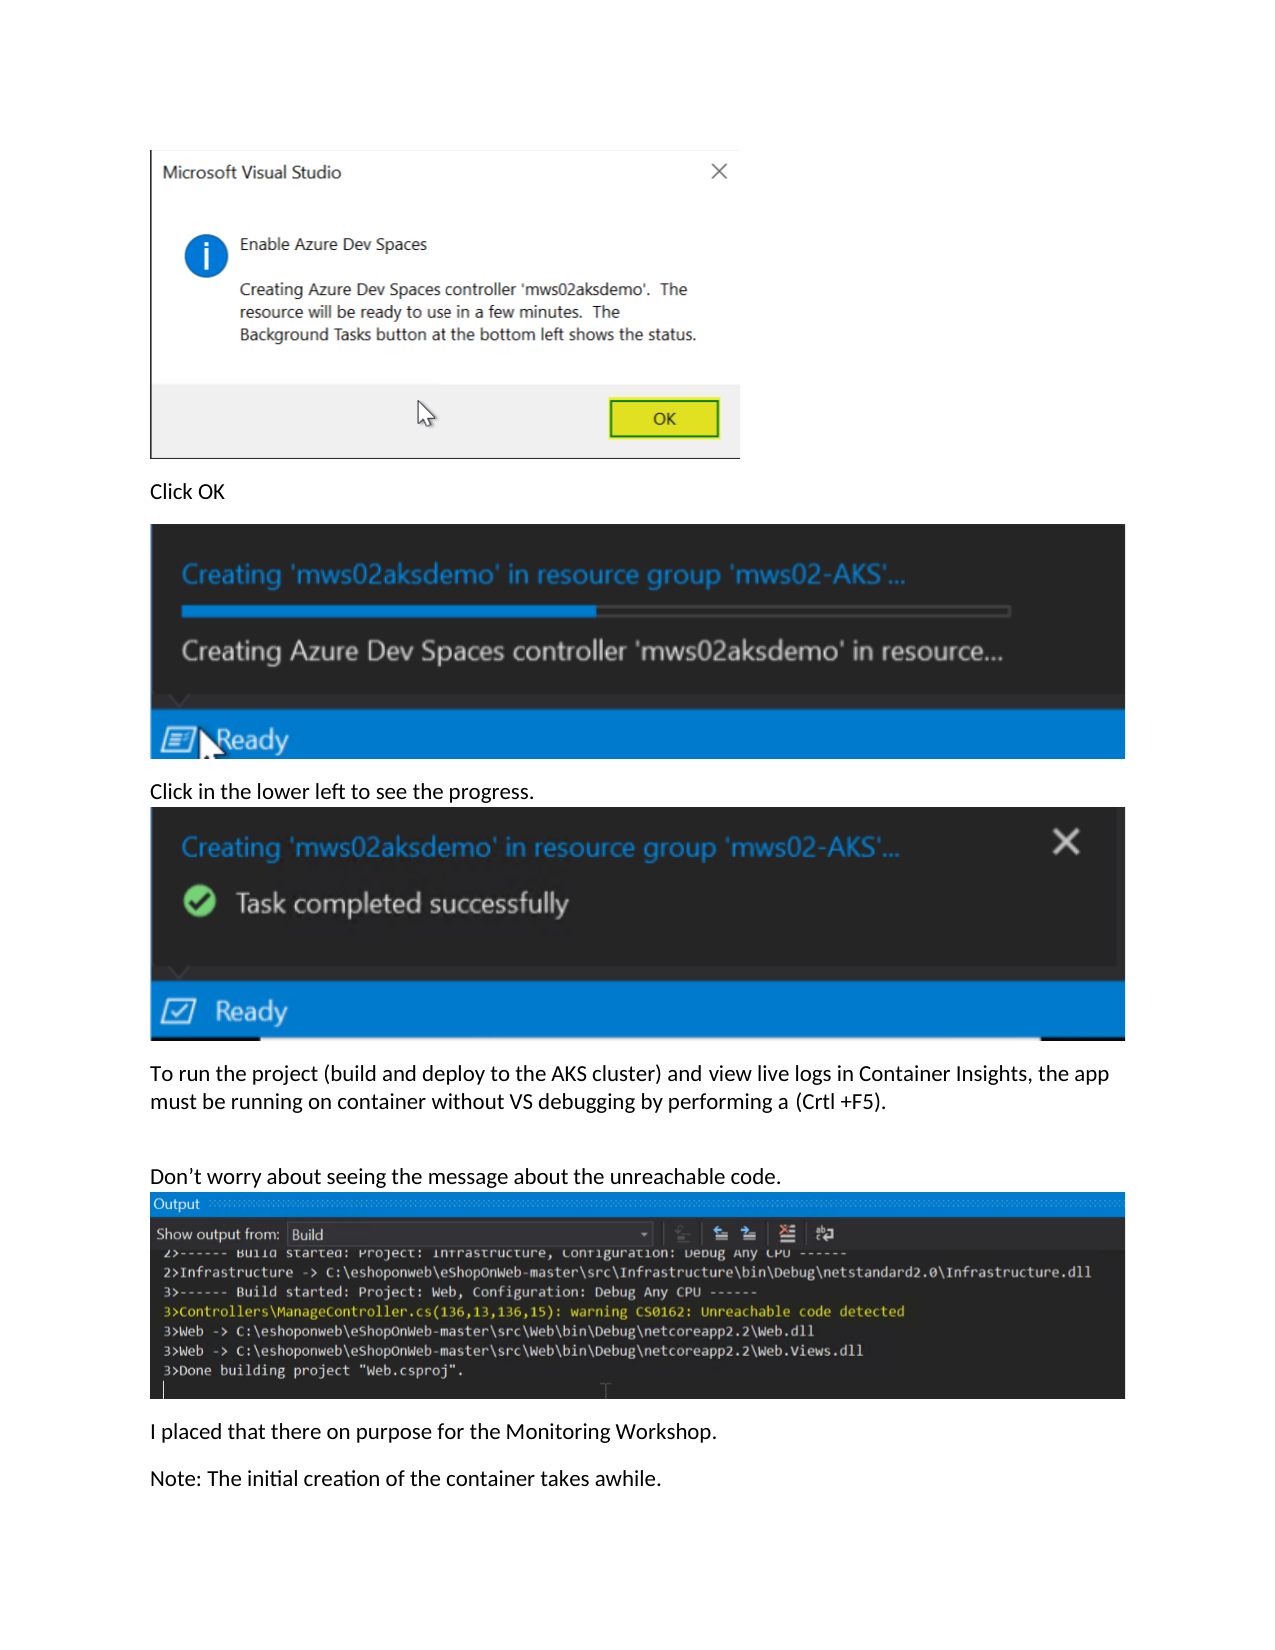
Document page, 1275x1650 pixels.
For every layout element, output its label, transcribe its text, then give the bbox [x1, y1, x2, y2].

picture [150, 1192, 1125, 1399]
text Note: The initial creation of the container takes awhile. [150, 1464, 1125, 1492]
text Don’t worry about seeing the message about the unreachable code. [150, 1162, 1125, 1192]
picture [150, 807, 1125, 1041]
text To run the project (build and deploy to the AKS cluster) and view live logs in Container Insights, the app must be running on container without VS debugging by performing a (Crtl +F5). [150, 1059, 1125, 1115]
text Click OK [150, 477, 1125, 505]
text I placed that there on purpose for the Monitoring Workshop. [150, 1417, 1125, 1445]
text Click in the lower left to see the progress. [150, 777, 1125, 807]
picture [150, 150, 741, 459]
picture [150, 524, 1125, 759]
